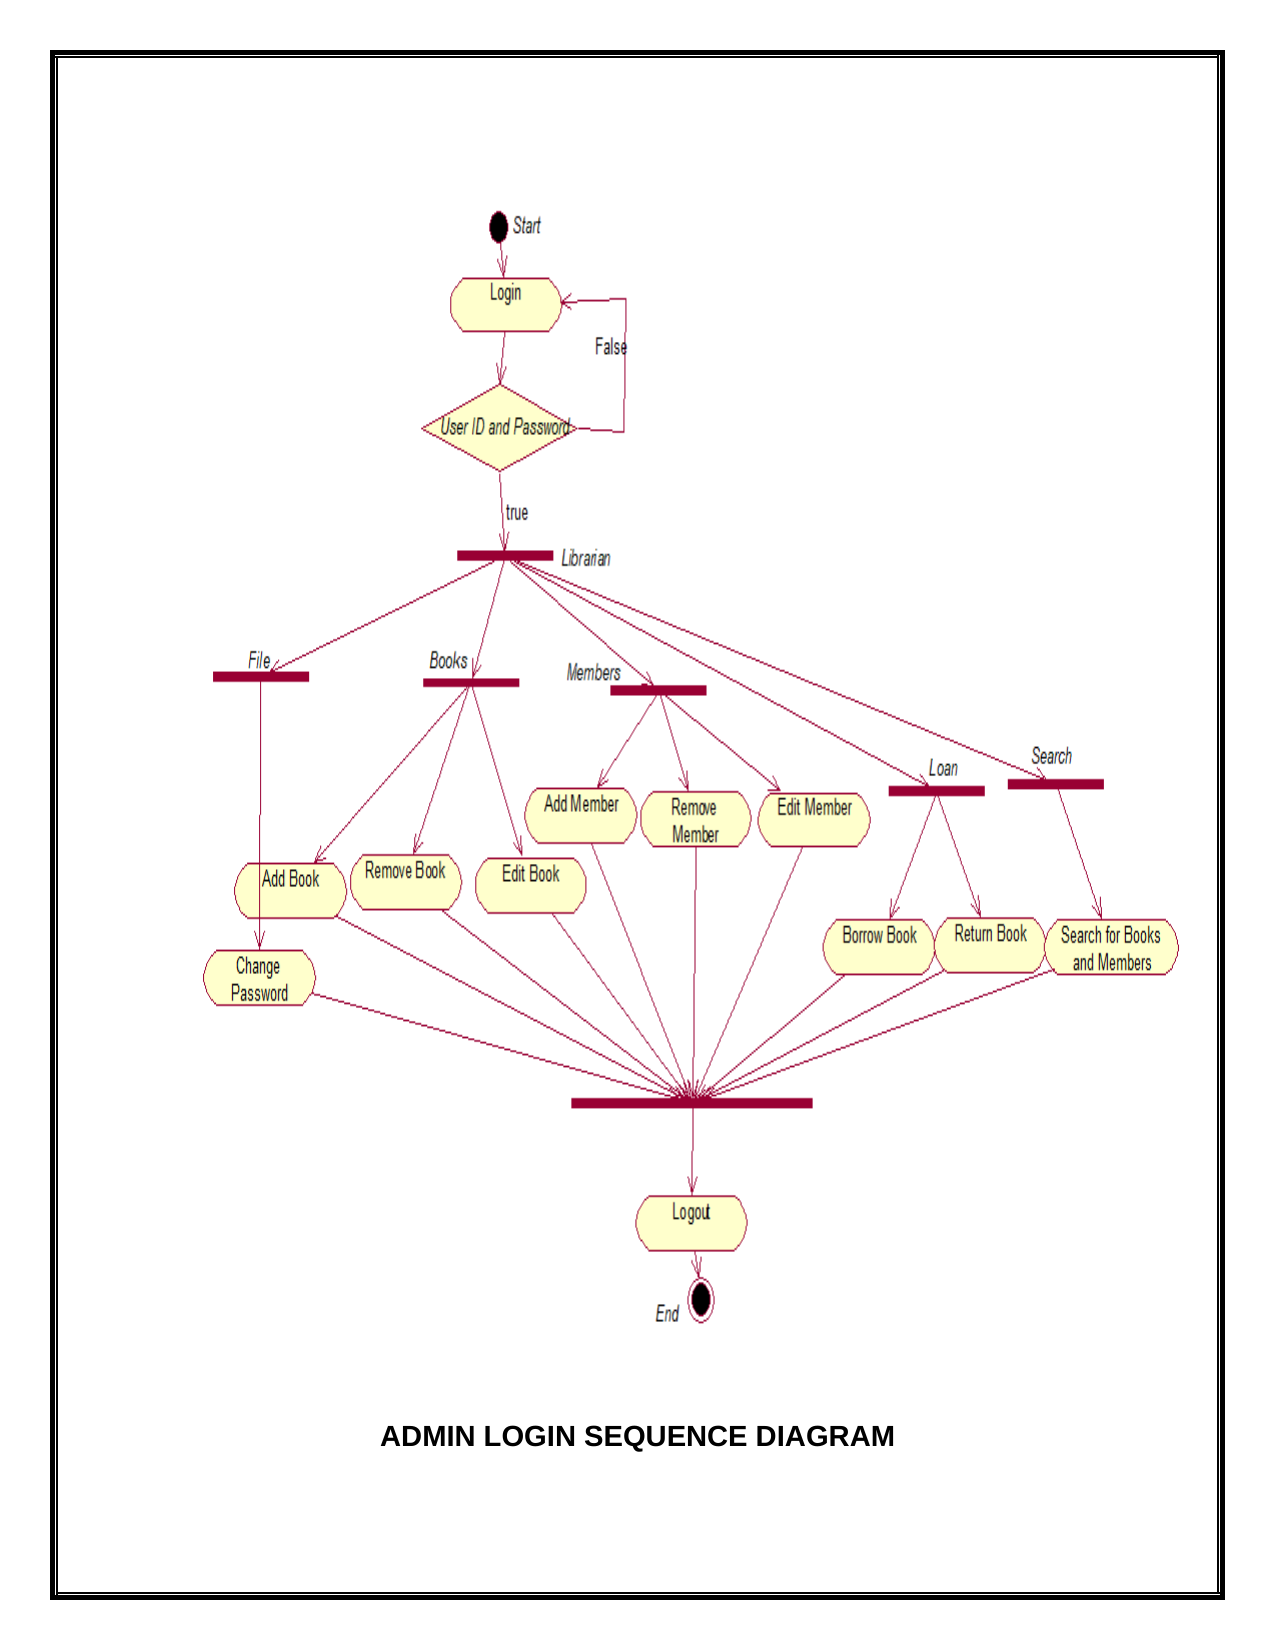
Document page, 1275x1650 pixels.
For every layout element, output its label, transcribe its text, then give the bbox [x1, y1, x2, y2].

picture [150, 121, 1217, 1385]
text ADMIN LOGIN SEQUENCE DIAGRAM [150, 1419, 1125, 1453]
picture [1225, 121, 1232, 1385]
